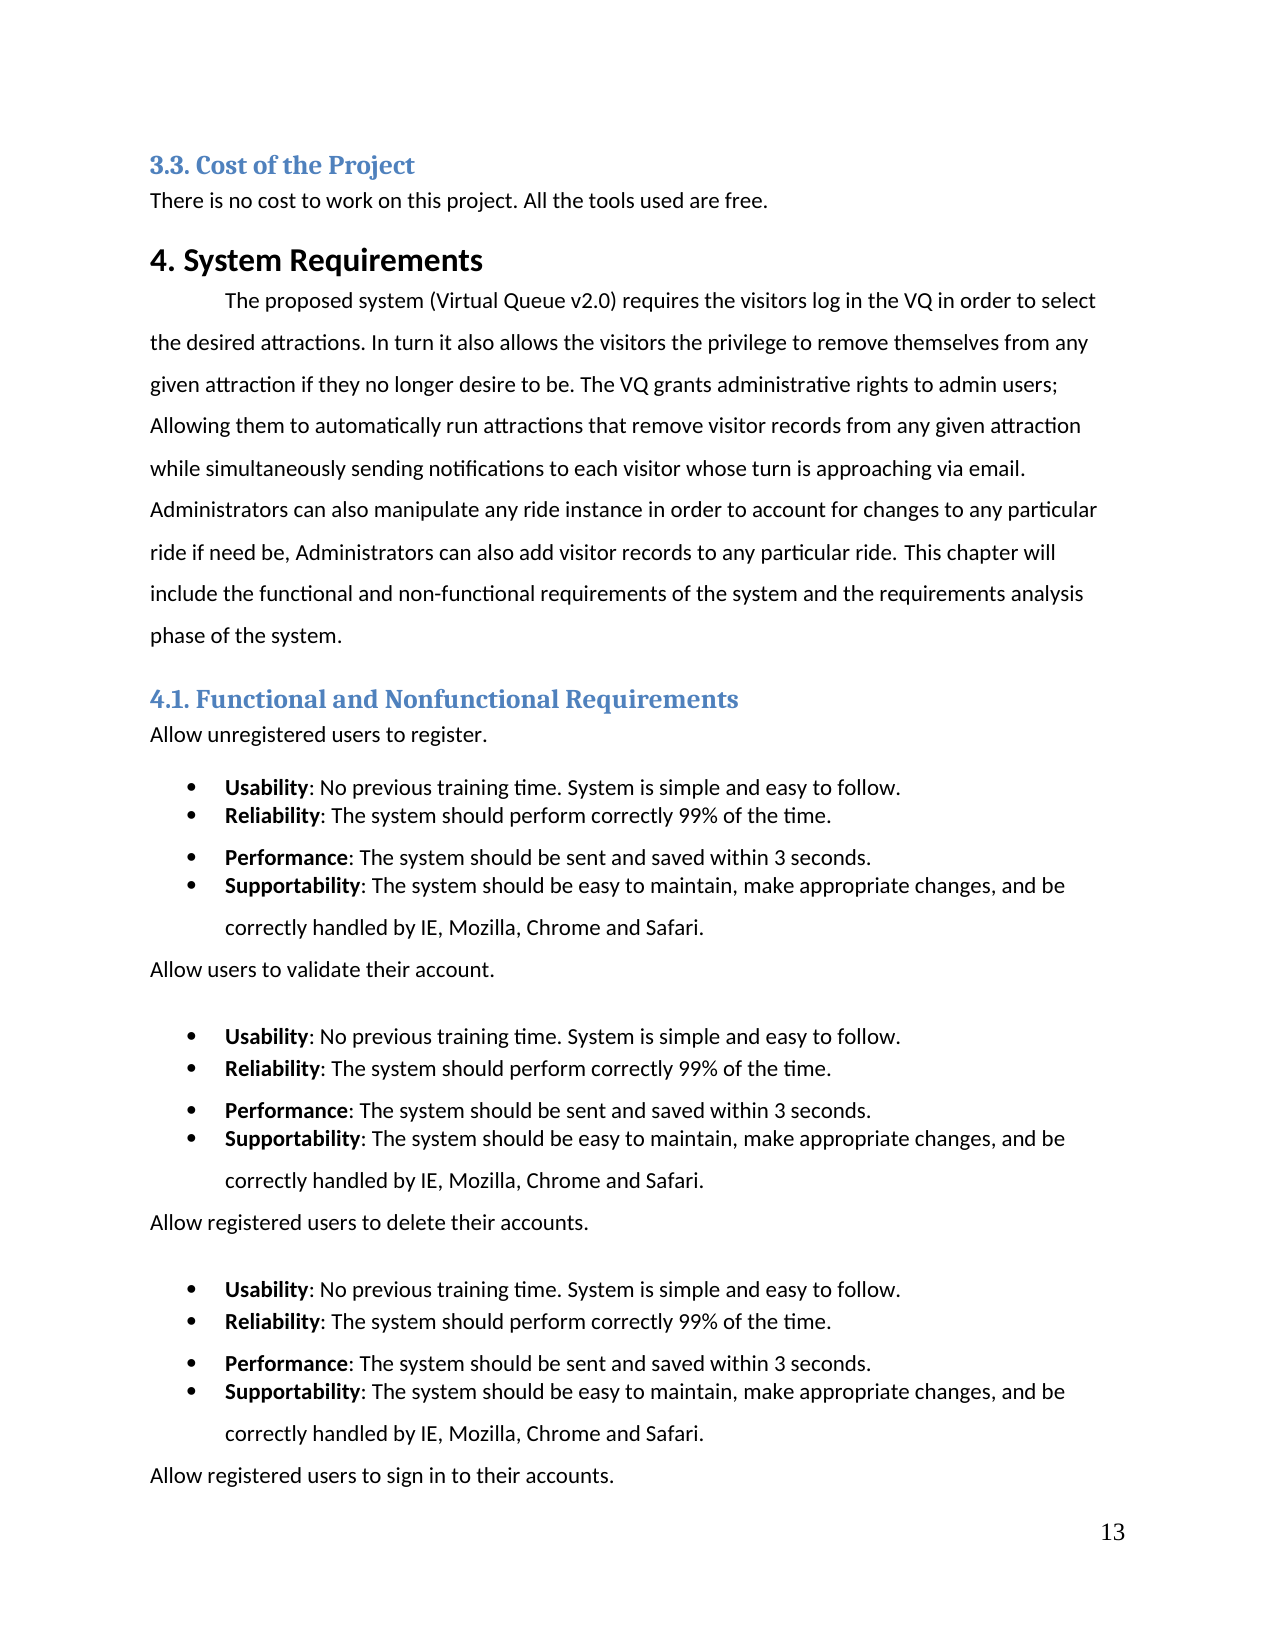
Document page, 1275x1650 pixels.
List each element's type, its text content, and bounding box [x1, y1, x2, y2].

text Allow registered users to delete their accounts. [150, 1208, 1125, 1236]
text Allow users to validate their account. [150, 955, 1125, 983]
text There is no cost to work on this project. All the tools used are free. [150, 186, 1125, 214]
list Usability: No previous training time. System is simple and easy to follow. [187, 1275, 1125, 1303]
text Allow registered users to sign in to their accounts. [150, 1461, 1125, 1489]
list Usability: No previous training time. System is simple and easy to follow. [187, 1022, 1125, 1050]
subtitle 3.3. Cost of the Project [150, 150, 1125, 181]
list Performance: The system should be sent and saved within 3 seconds. [187, 843, 1125, 871]
list Reliability: The system should perform correctly 99% of the time. [187, 1054, 1125, 1082]
list Reliability: The system should perform correctly 99% of the time. [187, 1307, 1125, 1335]
list Reliability: The system should perform correctly 99% of the time. [187, 801, 1125, 829]
subtitle 4. System Requirements [150, 239, 1125, 279]
list Usability: No previous training time. System is simple and easy to follow. [187, 773, 1125, 801]
list Supportability: The system should be easy to maintain, make appropriate changes, and be correctly handled by IE, Mozilla, Chrome and Safari. [187, 1124, 1125, 1194]
list Performance: The system should be sent and saved within 3 seconds. [187, 1349, 1125, 1377]
subtitle 4.1. Functional and Nonfunctional Requirements [150, 684, 1125, 716]
list Supportability: The system should be easy to maintain, make appropriate changes, and be correctly handled by IE, Mozilla, Chrome and Safari. [187, 871, 1125, 941]
text The proposed system (Virtual Queue v2.0) requires the visitors log in the VQ in order to select the desired attractions. In turn it also allows the visitors the privilege to remove themselves from any given attraction if they no longer desire to be. The VQ grants administrative rights to admin users; Allowing them to automatically run attractions that remove visitor records from any given attraction while simultaneously sending notifications to each visitor whose turn is approaching via email. Administrators can also manipulate any ride instance in order to account for changes to any particular ride if need be, Administrators can also add visitor records to any particular ride. This chapter will include the functional and non-functional requirements of the system and the requirements analysis phase of the system. [150, 286, 1125, 649]
list Supportability: The system should be easy to maintain, make appropriate changes, and be correctly handled by IE, Mozilla, Chrome and Safari. [187, 1377, 1125, 1447]
text Allow unregistered users to register. [150, 720, 1125, 748]
list Performance: The system should be sent and saved within 3 seconds. [187, 1096, 1125, 1124]
